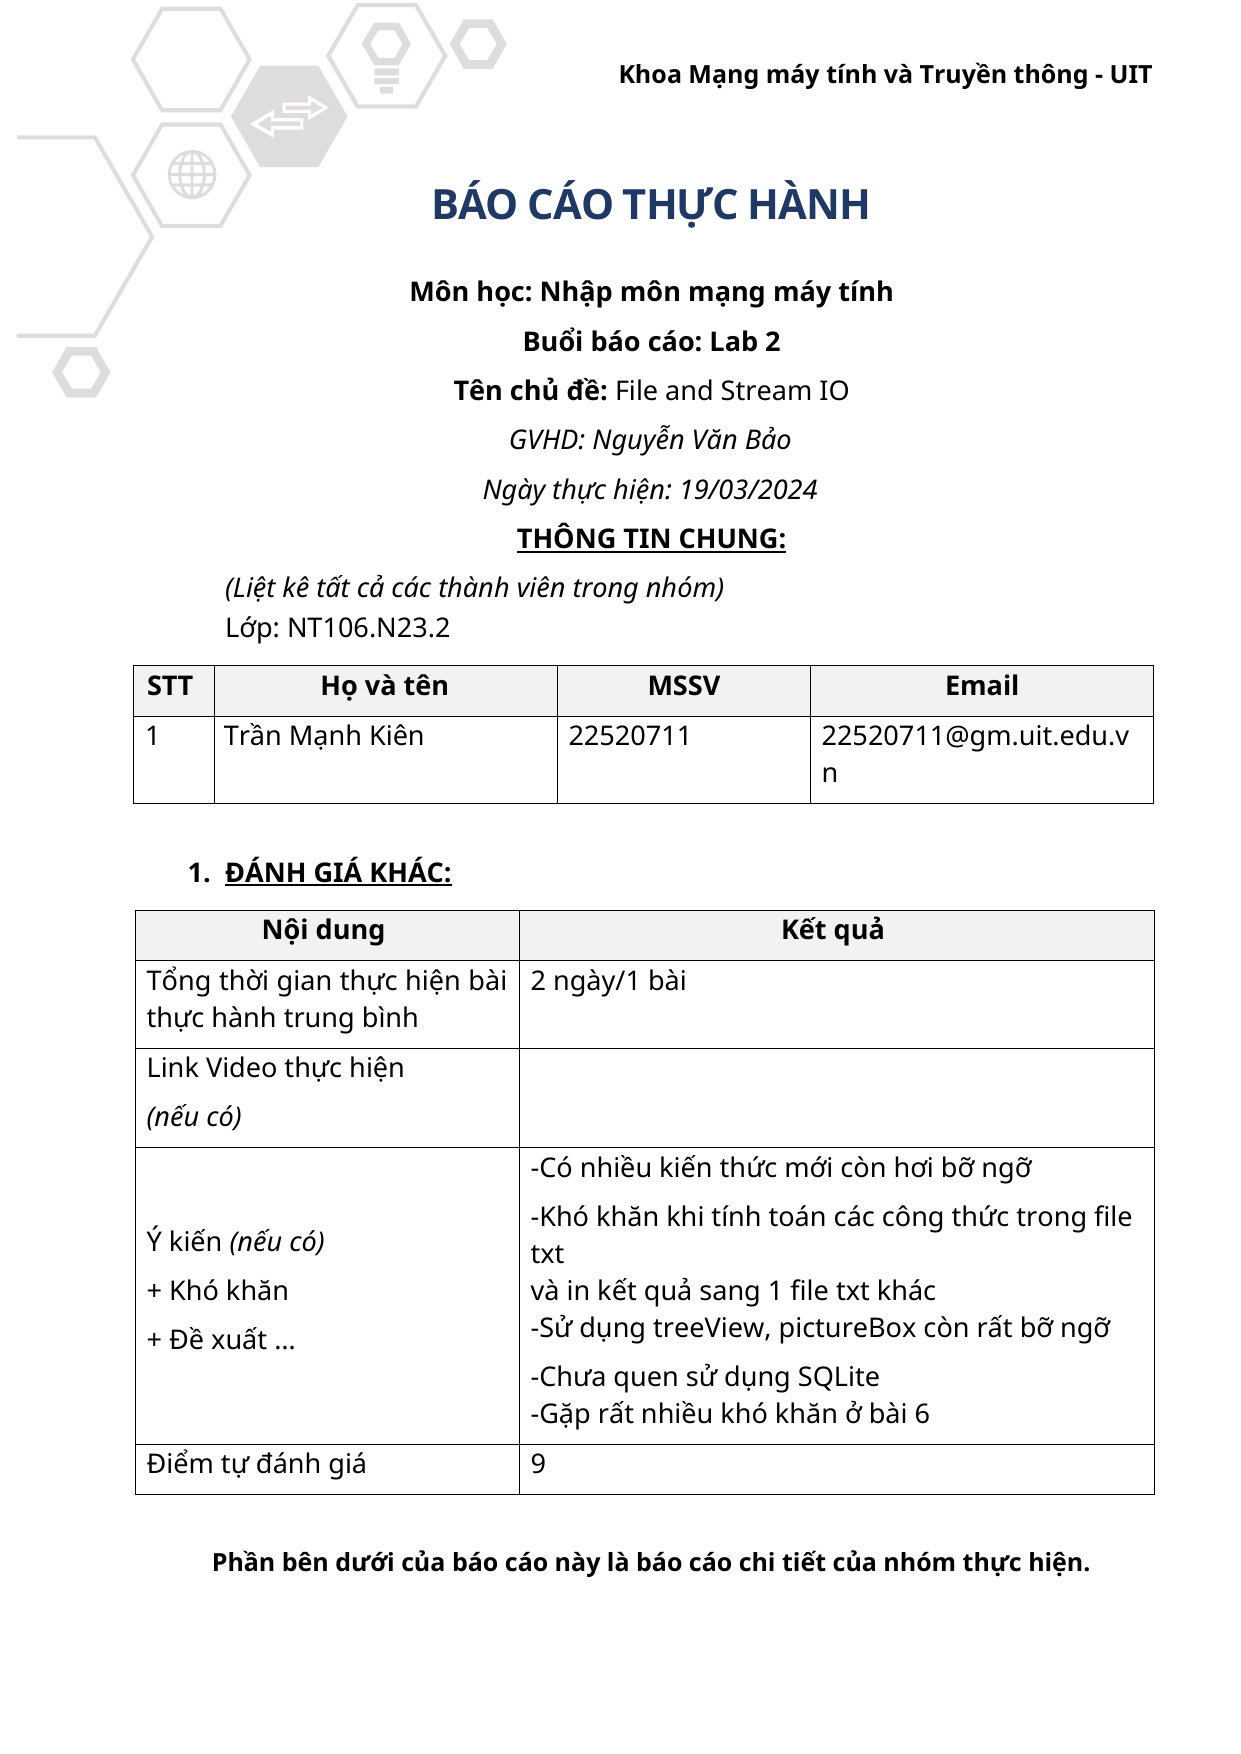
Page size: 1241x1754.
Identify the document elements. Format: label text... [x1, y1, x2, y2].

table_cell 22520711 [558, 717, 810, 803]
table_cell Điểm tự đánh giá [136, 1445, 519, 1494]
table_header STT [134, 666, 214, 716]
text Tên chủ đề: File and Stream IO [150, 371, 1153, 408]
text Buổi báo cáo: Lab 2 [150, 322, 1153, 359]
text GVHD: Nguyễn Văn Bảo [150, 421, 1153, 458]
table_header Email [811, 666, 1153, 716]
text Ngày thực hiện: 19/03/2024 [150, 470, 1153, 507]
text Môn học: Nhập môn mạng máy tính [150, 273, 1153, 309]
text THÔNG TIN CHUNG: [150, 519, 1153, 556]
table_cell Ý kiến (nếu có) + Khó khăn + Đề xuất … [136, 1148, 519, 1444]
table_cell Link Video thực hiện (nếu có) [136, 1049, 519, 1147]
table_cell 22520711@gm.uit.edu.vn [811, 717, 1153, 803]
list Lớp: NT106.N23.2 [225, 609, 1153, 646]
table_header Kết quả [520, 911, 1154, 960]
table_header MSSV [558, 666, 810, 716]
title BÁO CÁO THỰC HÀNH [150, 175, 1153, 232]
text Phần bên dưới của báo cáo này là báo cáo chi tiết của nhóm thực hiện. [150, 1545, 1153, 1579]
table_cell -Có nhiều kiến thức mới còn hơi bỡ ngỡ -Khó khăn khi tính toán các công thức trong file txt và in kết quả sang 1 file txt khác -Sử dụng treeView, pictureBox còn rất bỡ ngỡ -Chưa quen sử dụng SQLite -Gặp rất nhiều khó khăn ở bài 6 [520, 1148, 1154, 1444]
list ĐÁNH GIÁ KHÁC: [187, 853, 1153, 890]
table_header Nội dung [136, 911, 519, 960]
table_cell 9 [520, 1445, 1154, 1494]
table_cell Trần Mạnh Kiên [215, 717, 557, 803]
table_cell 1 [134, 717, 214, 803]
table_cell 2 ngày/1 bài [520, 961, 1154, 1047]
table_cell Tổng thời gian thực hiện bài thực hành trung bình [136, 961, 519, 1047]
table_cell [520, 1049, 1154, 1147]
list (Liệt kê tất cả các thành viên trong nhóm) [225, 569, 1153, 606]
table_header Họ và tên [215, 666, 557, 716]
